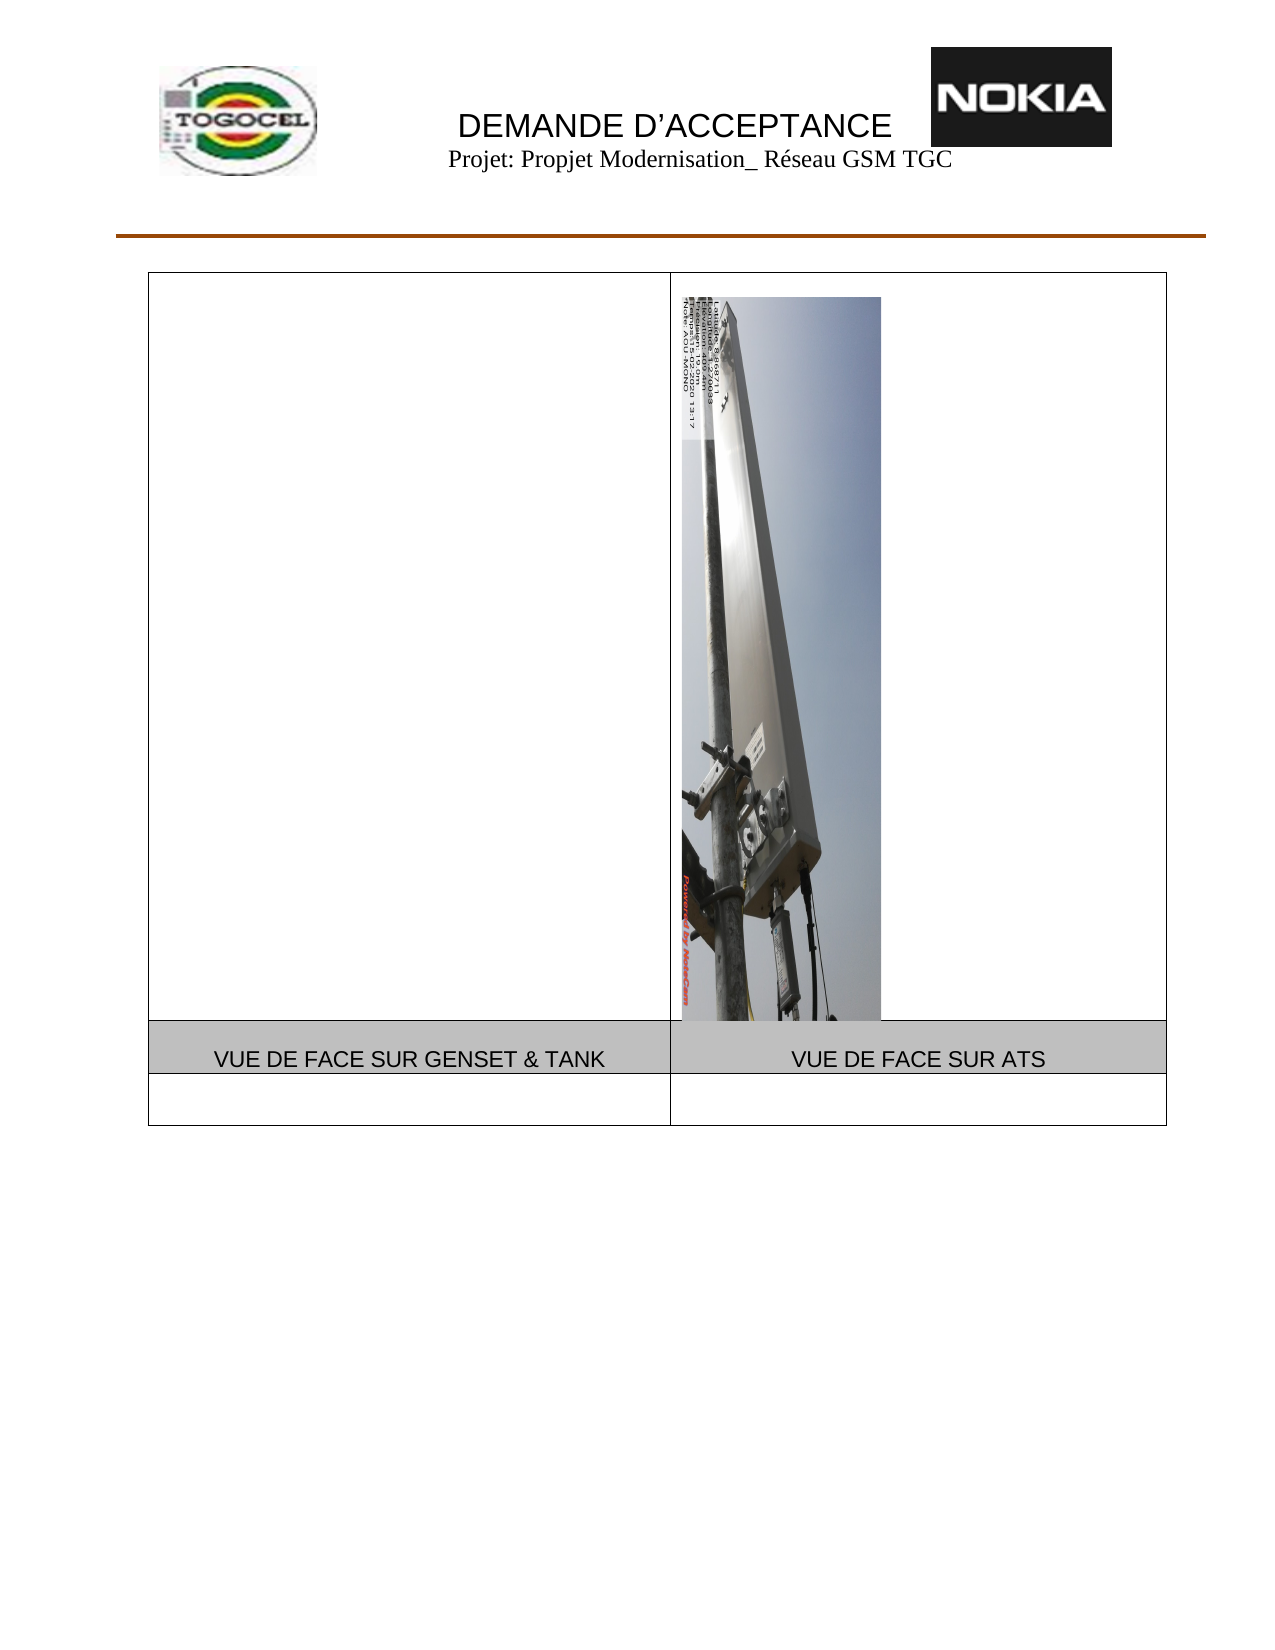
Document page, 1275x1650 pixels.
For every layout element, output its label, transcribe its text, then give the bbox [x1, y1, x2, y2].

table_cell [149, 1074, 670, 1125]
table_cell [671, 1074, 1166, 1125]
table_cell [149, 273, 670, 1020]
picture [681, 297, 882, 1021]
table_cell VUE DE FACE SUR GENSET & TANK [149, 1021, 670, 1073]
picture [159, 66, 318, 176]
table_cell [671, 273, 1166, 1020]
table_cell VUE DE FACE SUR ATS [671, 1021, 1166, 1073]
